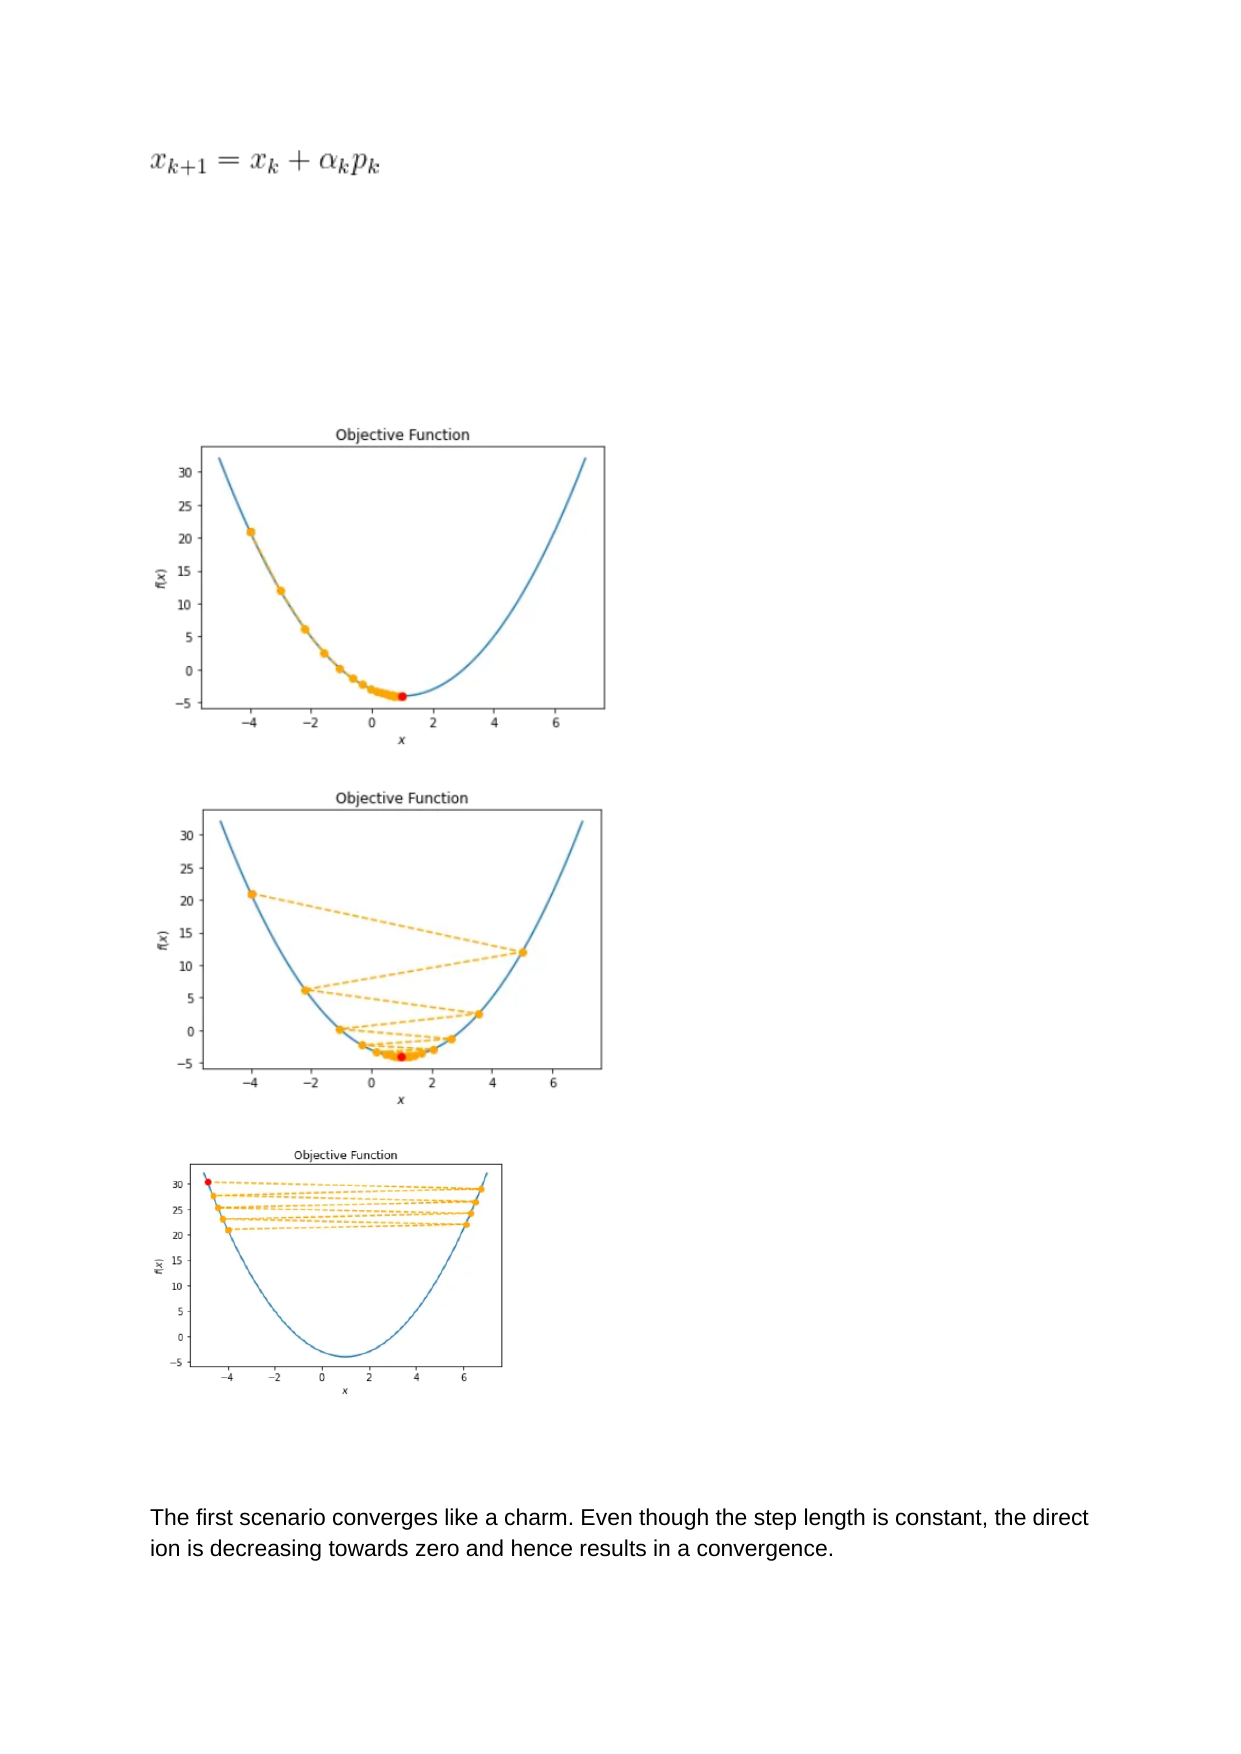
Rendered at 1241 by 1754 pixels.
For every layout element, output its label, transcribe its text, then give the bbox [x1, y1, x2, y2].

picture [150, 150, 380, 177]
text The first scenario converges like a charm. Even though the step length is constant, the direction is decreasing towards zero and hence results in a convergence. [150, 1504, 1090, 1561]
picture [150, 760, 647, 1122]
picture [150, 1125, 522, 1410]
picture [150, 410, 625, 757]
